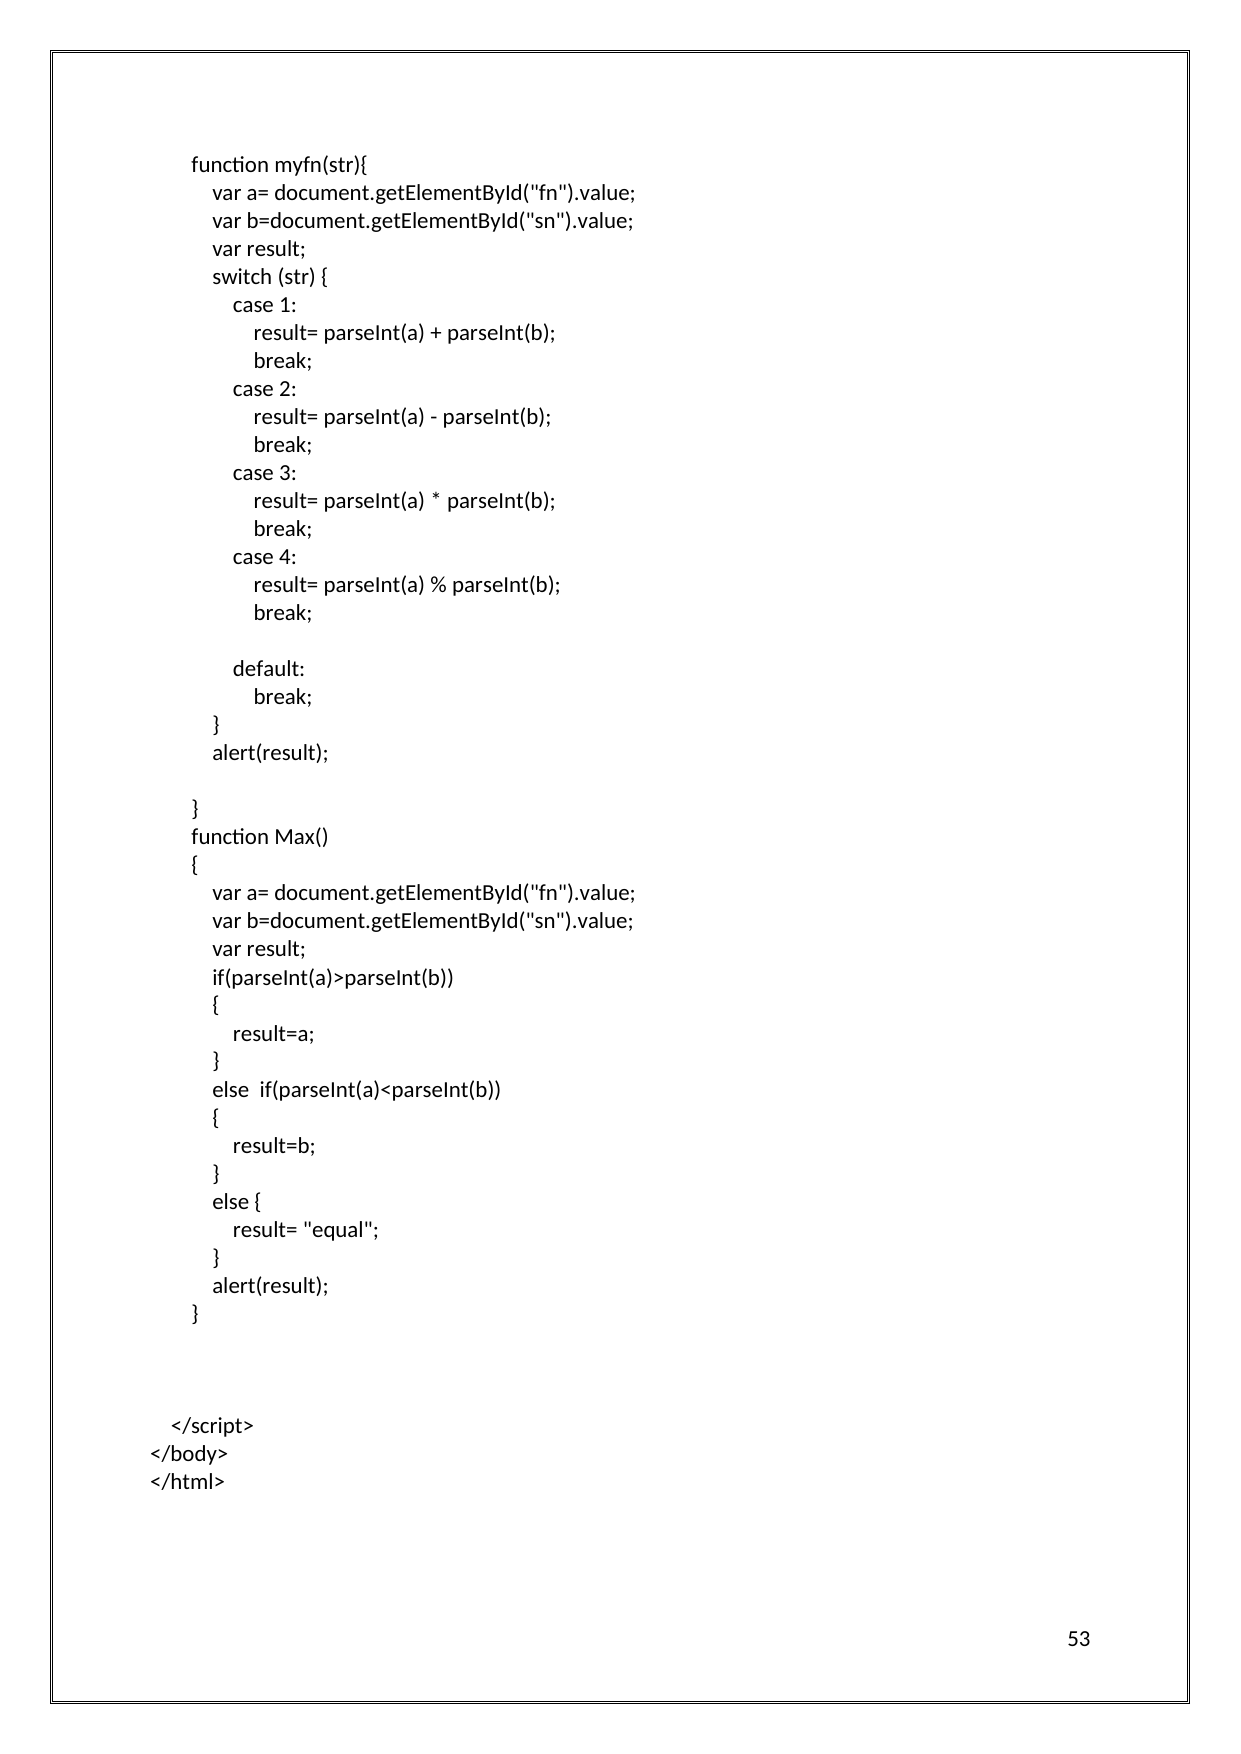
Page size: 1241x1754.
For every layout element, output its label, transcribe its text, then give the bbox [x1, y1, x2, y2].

text var a= document.getElementById("fn").value; [150, 178, 1090, 206]
text break; [150, 430, 1090, 458]
text else { [150, 1187, 1090, 1215]
text break; [150, 682, 1090, 710]
text alert(result); [150, 738, 1090, 766]
text result= parseInt(a) % parseInt(b); [150, 570, 1090, 598]
text { [150, 851, 1090, 878]
text var result; [150, 234, 1090, 262]
text result= parseInt(a) - parseInt(b); [150, 402, 1090, 430]
text } [150, 1299, 1090, 1327]
text result=a; [150, 1019, 1090, 1047]
text case 4: [150, 542, 1090, 570]
text case 1: [150, 290, 1090, 318]
text var b=document.getElementById("sn").value; [150, 907, 1090, 934]
text result= "equal"; [150, 1215, 1090, 1243]
text default: [150, 654, 1090, 682]
text var result; [150, 934, 1090, 963]
text case 2: [150, 374, 1090, 402]
text var b=document.getElementById("sn").value; [150, 206, 1090, 234]
text break; [150, 598, 1090, 626]
text if(parseInt(a)>parseInt(b)) [150, 963, 1090, 991]
text var a= document.getElementById("fn").value; [150, 878, 1090, 907]
text } [150, 1243, 1090, 1271]
text result= parseInt(a) + parseInt(b); [150, 318, 1090, 346]
text result= parseInt(a) * parseInt(b); [150, 486, 1090, 514]
text alert(result); [150, 1271, 1090, 1299]
text { [150, 991, 1090, 1019]
text } [150, 1159, 1090, 1187]
text </script> [150, 1411, 1090, 1439]
text </html> [150, 1467, 1090, 1495]
text result=b; [150, 1131, 1090, 1159]
text } [150, 794, 1090, 822]
text switch (str) { [150, 262, 1090, 290]
text } [150, 1047, 1090, 1075]
text function myfn(str){ [150, 150, 1090, 178]
text break; [150, 514, 1090, 542]
text function Max() [150, 822, 1090, 851]
text { [150, 1103, 1090, 1131]
text case 3: [150, 458, 1090, 486]
text else if(parseInt(a)<parseInt(b)) [150, 1075, 1090, 1103]
text break; [150, 346, 1090, 374]
text </body> [150, 1439, 1090, 1467]
text } [150, 710, 1090, 738]
